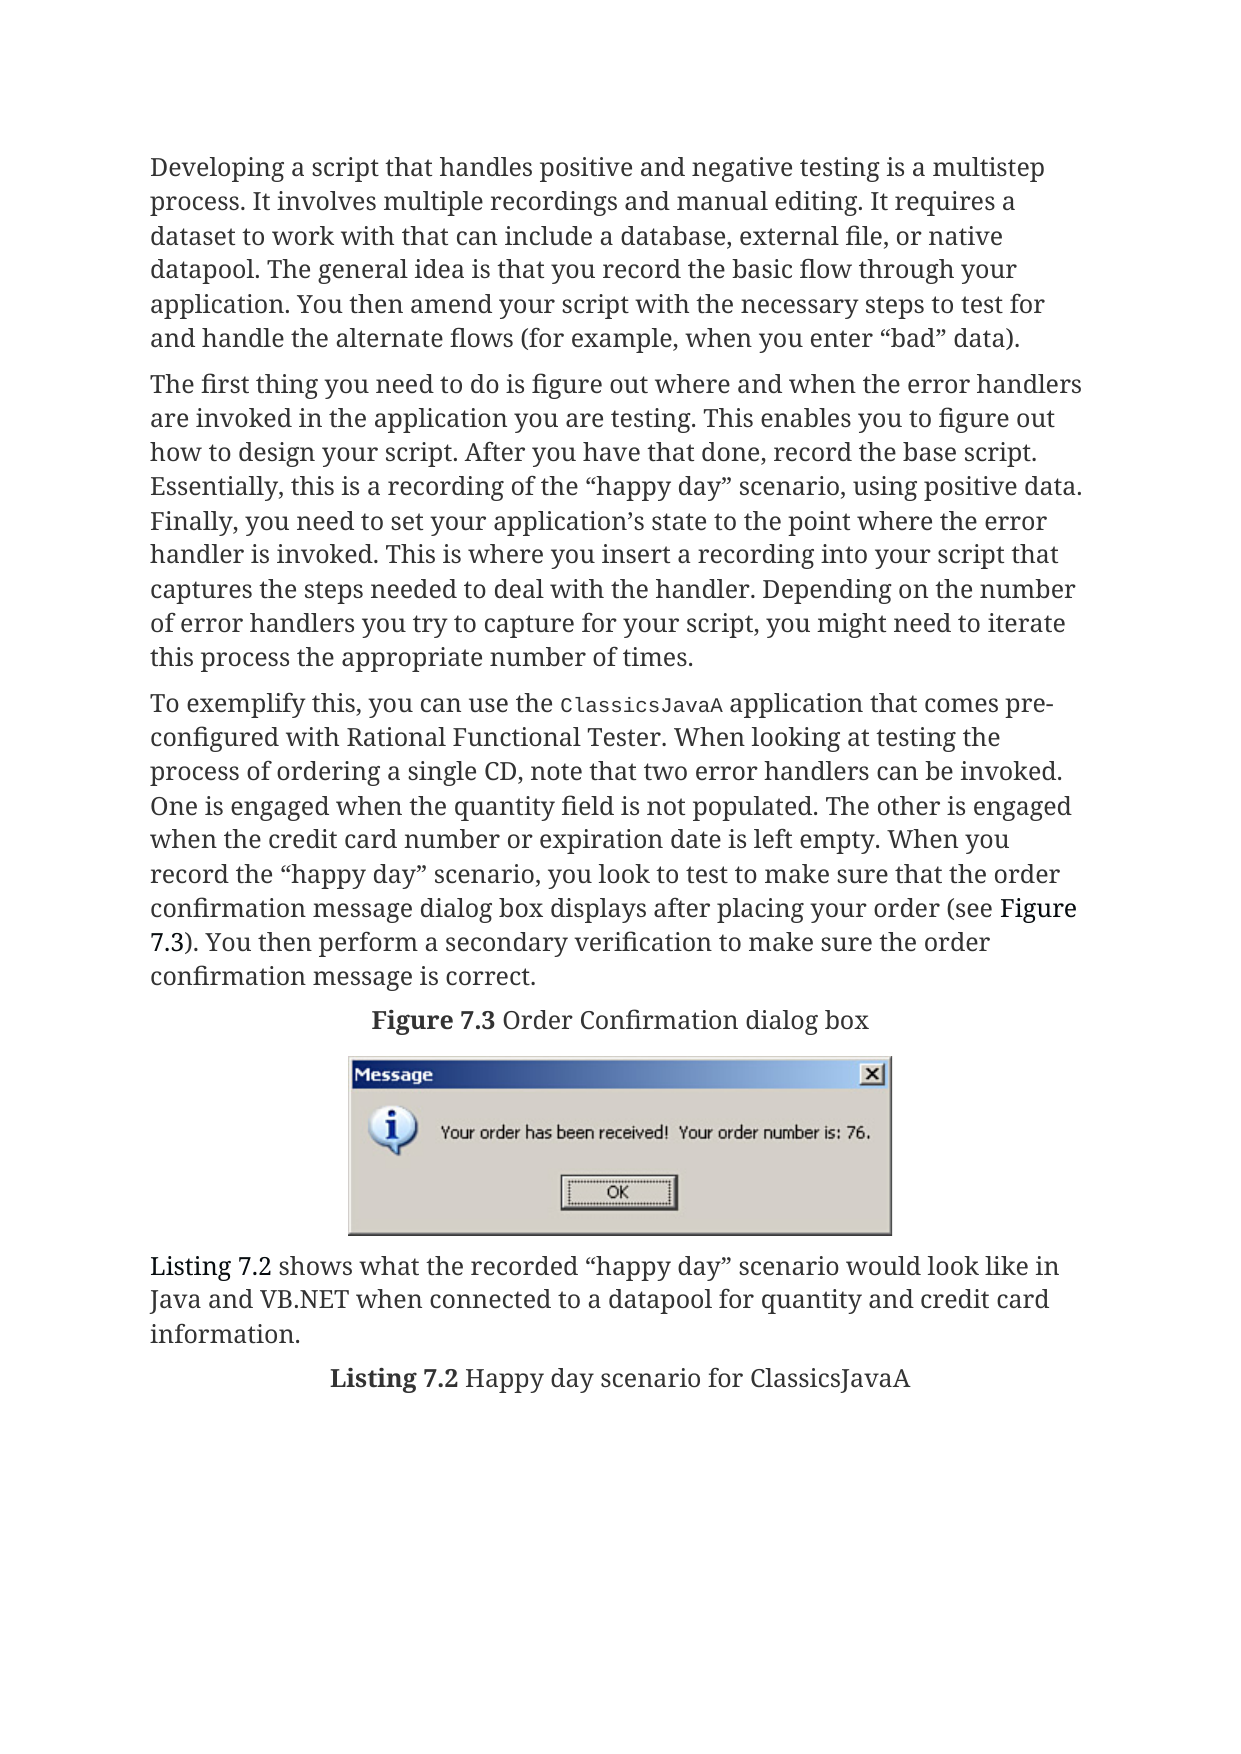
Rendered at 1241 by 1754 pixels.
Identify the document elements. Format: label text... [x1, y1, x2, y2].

text The first thing you need to do is figure out where and when the error handlers are invoked in the application you are testing. This enables you to figure out how to design your script. After you have that done, record the base script. Essentially, this is a recording of the “happy day” scenario, using positive data. Finally, you need to set your application’s state to the point where the error handler is invoked. This is where you insert a recording into your script that captures the steps needed to deal with the handler. Depending on the number of error handlers you try to capture for your script, you might need to iterate this process the appropriate number of times. [150, 367, 1090, 673]
text Figure 7.3 Order Confirmation dialog box [150, 1002, 1090, 1037]
text To exemplify this, you can use the ClassicsJavaA application that comes pre-configured with Rational Functional Tester. When looking at testing the process of ordering a single CD, note that two error handlers can be invoked. One is engaged when the quantity field is not populated. The other is engaged when the credit card number or expiration date is left empty. When you record the “happy day” scenario, you look to test to make sure that the order confirmation message dialog box displays after placing your order (see Figure 7.3). You then perform a secondary verification to make sure the order confirmation message is correct. [150, 686, 1090, 992]
text Listing 7.2 Happy day scenario for ClassicsJavaA [150, 1360, 1090, 1394]
text Developing a script that handles positive and negative testing is a multistep process. It involves multiple recordings and manual editing. It requires a dataset to work with that can include a database, external file, or native datapool. The general idea is that you record the basic flow through your application. You then amend your script with the necessary steps to test for and handle the alternate flows (for example, when you enter “bad” data). [150, 150, 1090, 354]
picture [348, 1056, 893, 1236]
text Listing 7.2 shows what the recorded “happy day” scenario would look like in Java and VB.NET when connected to a datapool for quantity and credit card information. [150, 1248, 1090, 1350]
